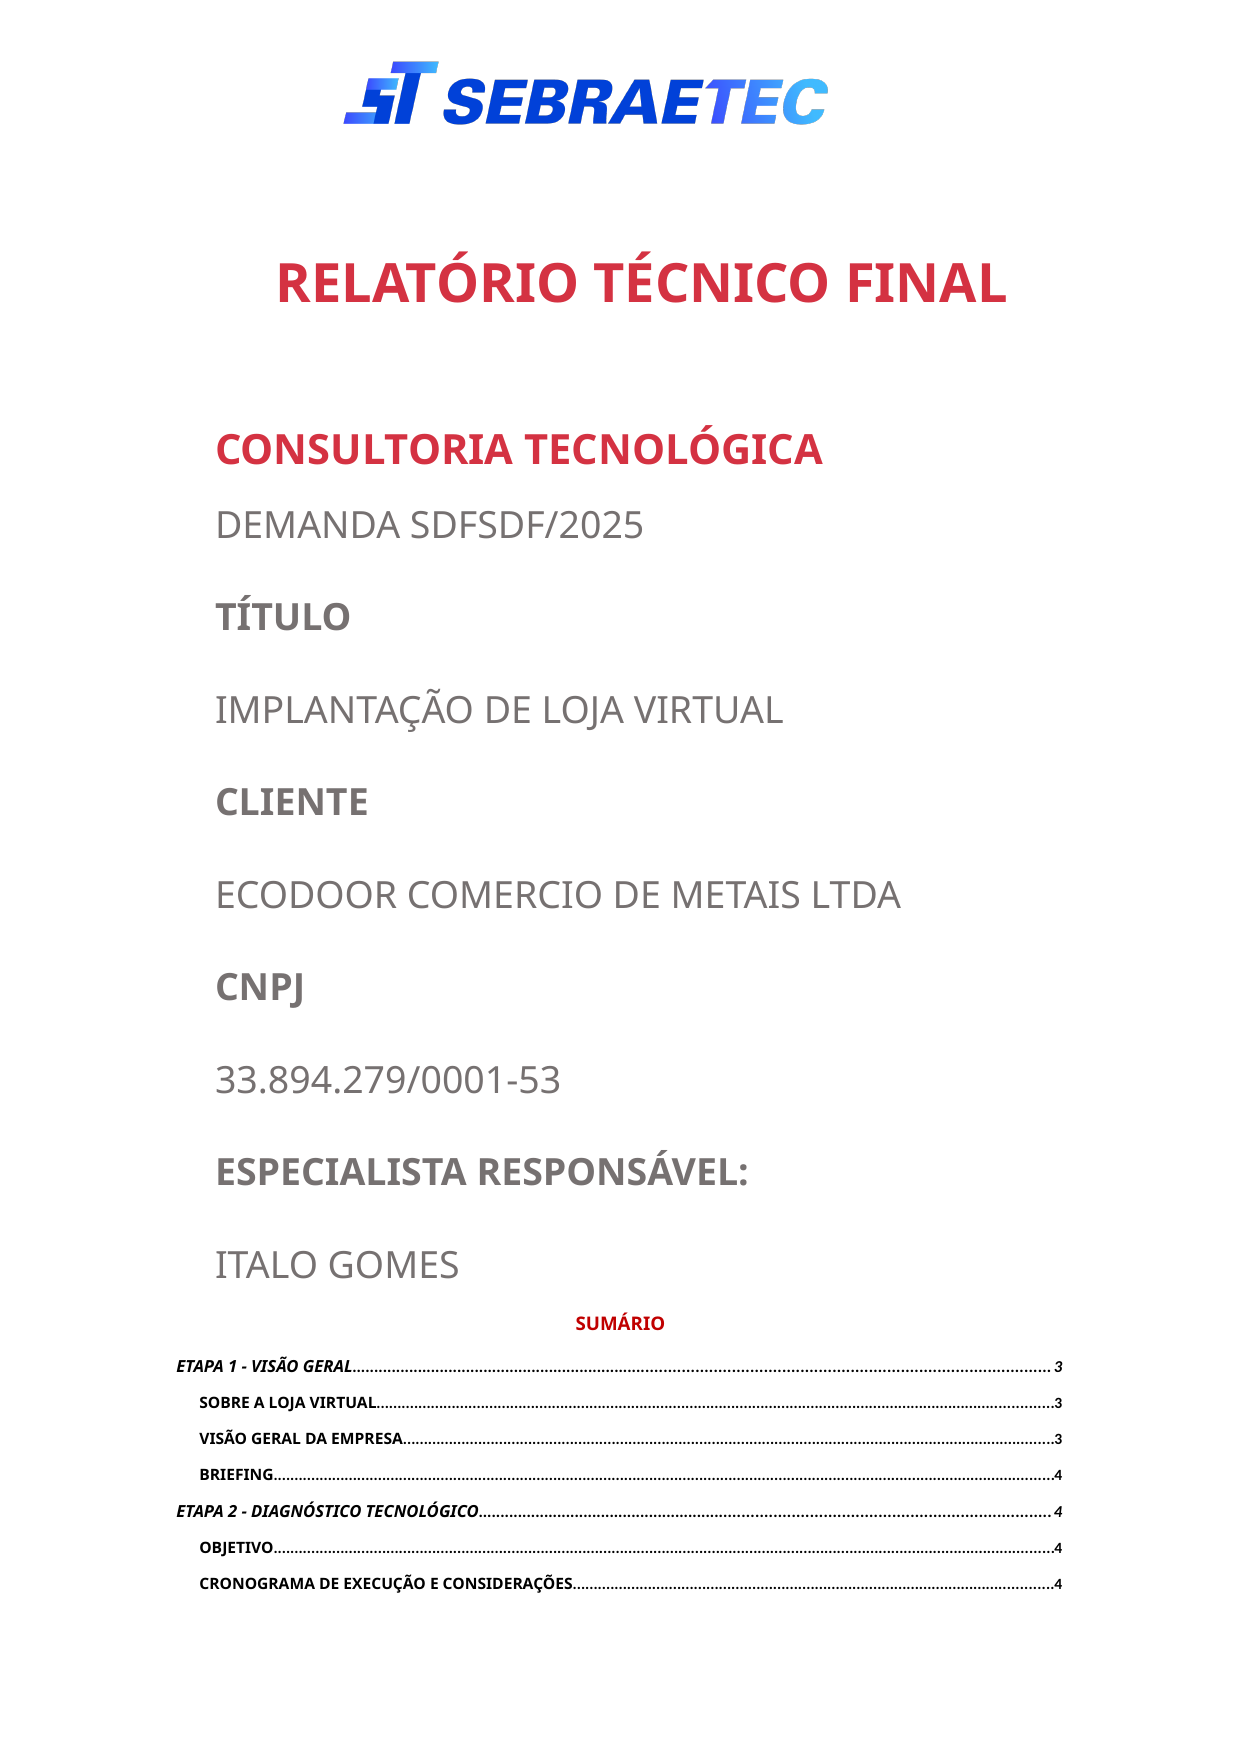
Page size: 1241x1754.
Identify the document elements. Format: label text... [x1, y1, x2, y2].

text CLIENTE [215, 776, 1055, 827]
text DEMANDA sdfsdf/2025 [215, 498, 1055, 549]
text IMPLANTAÇÃO DE LOJA VIRTUAL [215, 683, 1055, 734]
text ITALO GOMES [215, 1238, 1055, 1289]
picture [302, 48, 869, 146]
text especialista responsável: [215, 1146, 1055, 1197]
text ECODOOR COMERCIO DE METAIS LTDA [215, 868, 1055, 919]
text TÍTULO [215, 591, 1055, 642]
text 33.894.279/0001-53 [215, 1053, 1055, 1104]
text SUMÁRIO [177, 1310, 1063, 1336]
text CNPJ [215, 961, 1055, 1012]
text CONSULTORIA TECNOLÓGICA [215, 420, 1055, 477]
text RELATÓRIO TÉCNICO FINAL [215, 244, 1055, 318]
